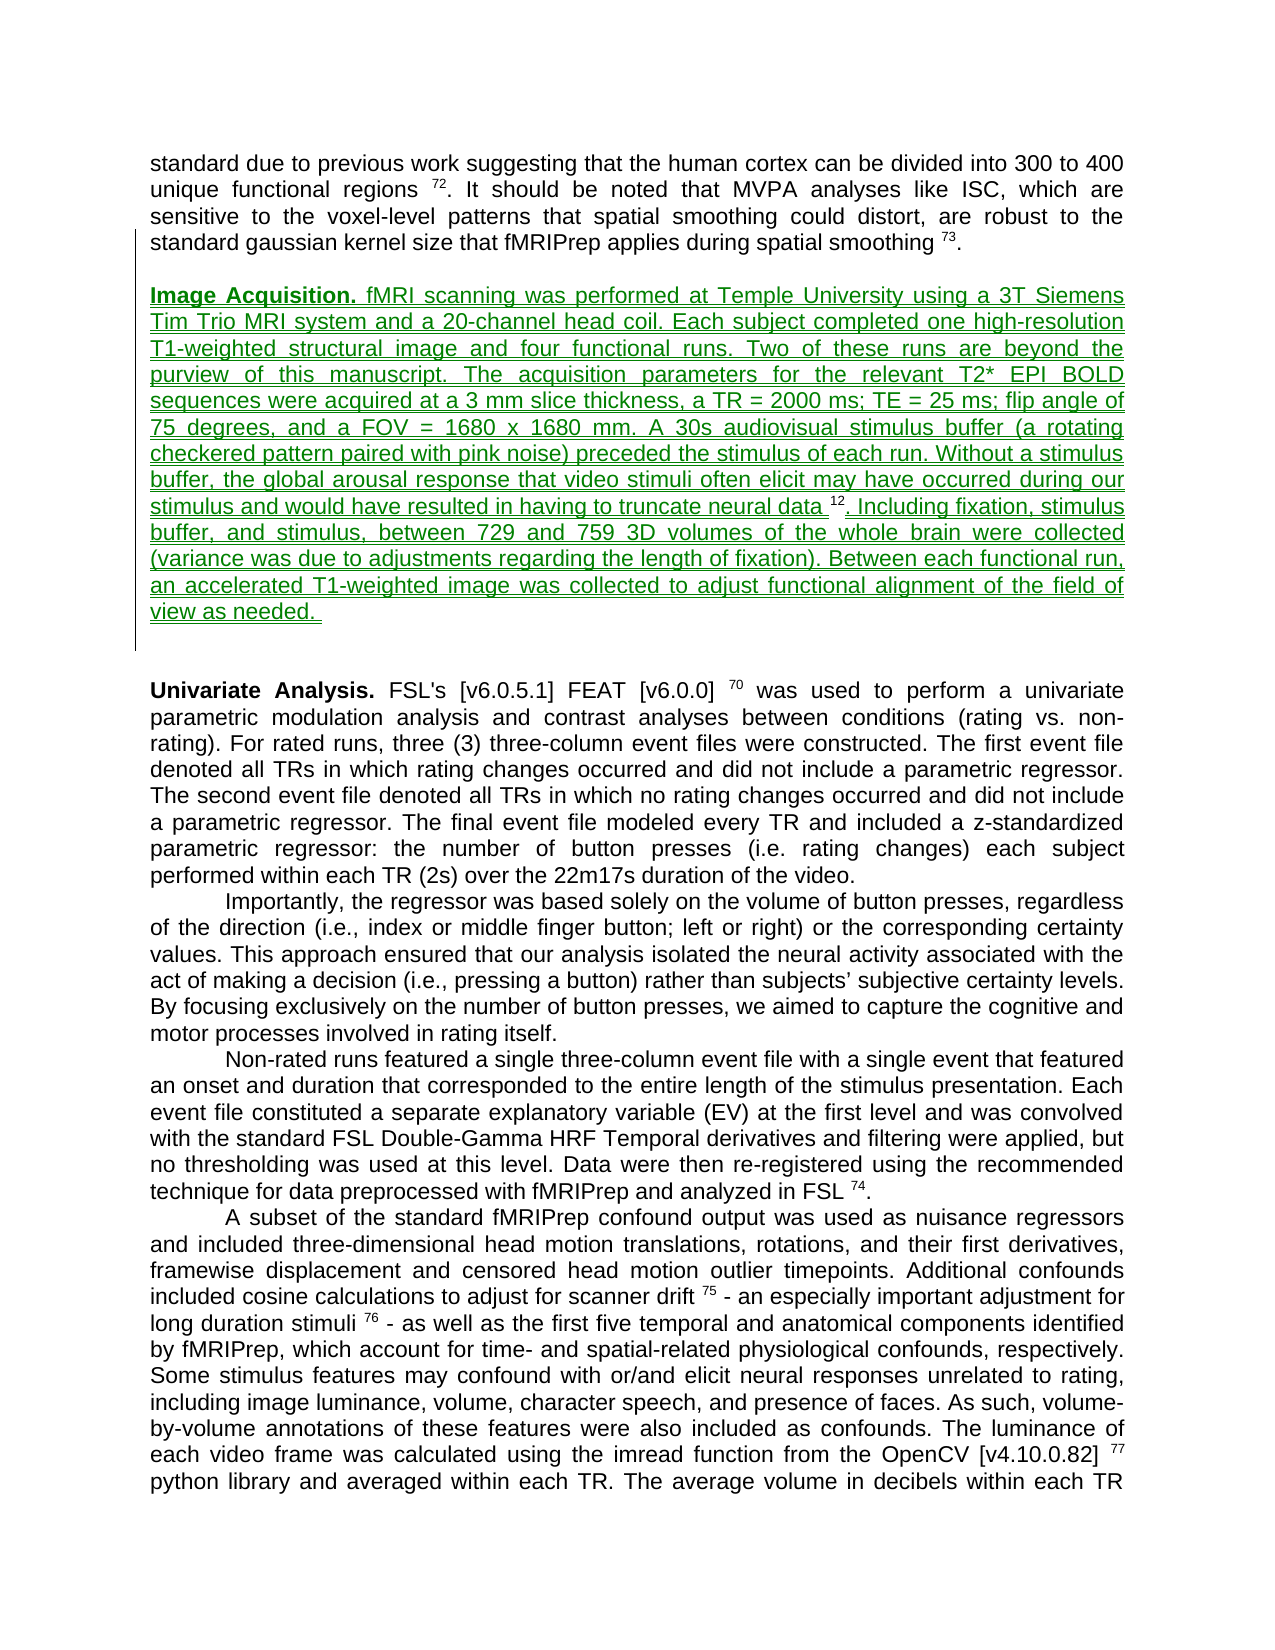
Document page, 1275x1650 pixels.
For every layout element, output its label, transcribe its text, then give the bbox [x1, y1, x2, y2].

text 12 [150, 334, 1125, 383]
text 12 [150, 545, 1125, 568]
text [150, 150, 1125, 255]
text 12 [150, 413, 1125, 489]
text 12 [150, 282, 1125, 304]
text 12 [150, 571, 1125, 624]
text Non-rated runs featured a single three-column event file with a single event that featured an onset and duration that corresponded to the entire length of the stimulus presentation. Each event file constituted a separate explanatory variable (EV) at the first level and was convolved with the standard FSL Double-Gamma HRF Temporal derivatives and filtering were applied, but no thresholding was used at this level. Data were then re-registered using the recommended technique for data preprocessed with fMRIPrep and analyzed in FSL 74. [150, 1046, 1125, 1204]
text Importantly, the regressor was based solely on the volume of button presses, regardless of the direction (i.e., index or middle finger button; left or right) or the corresponding certainty values. This approach ensured that our analysis isolated the neural activity associated with the act of making a decision (i.e., pressing a button) rather than subjects’ subjective certainty levels. By focusing exclusively on the number of button presses, we aimed to capture the cognitive and motor processes involved in rating itself. [150, 888, 1125, 1046]
text 12 [150, 387, 1125, 410]
text 12 [150, 492, 1125, 541]
text 12 [150, 308, 1125, 330]
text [150, 1204, 1125, 1494]
text Univariate Analysis. FSL's [v6.0.5.1] FEAT [v6.0.0] 70 was used to perform a univariate parametric modulation analysis and contrast analyses between conditions (rating vs. non-rating). For rated runs, three (3) three-column event files were constructed. The first event file denoted all TRs in which rating changes occurred and did not include a parametric regressor. The second event file denoted all TRs in which no rating changes occurred and did not include a parametric regressor. The final event file modeled every TR and included a z-standardized parametric regressor: the number of button presses (i.e. rating changes) each subject performed within each TR (2s) over the 22m17s duration of the video. [150, 677, 1125, 888]
